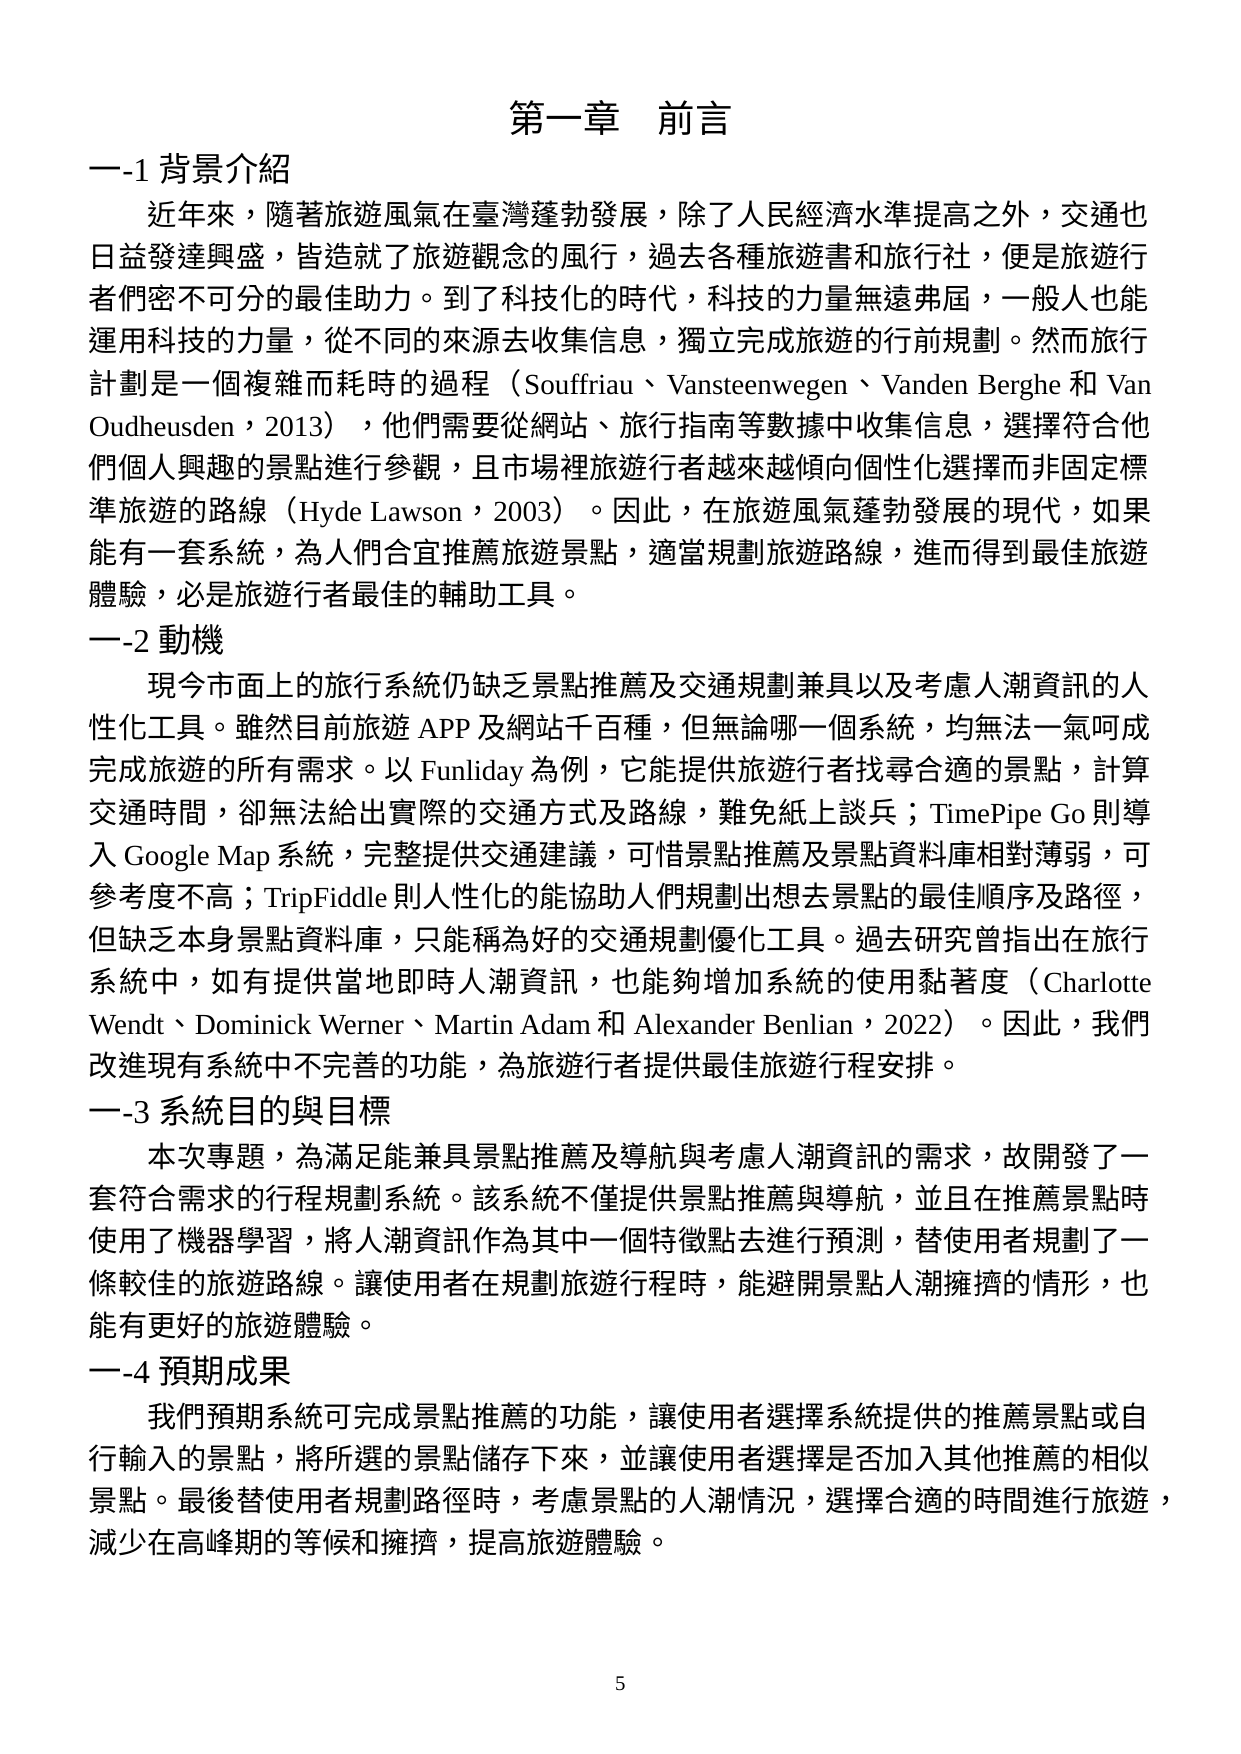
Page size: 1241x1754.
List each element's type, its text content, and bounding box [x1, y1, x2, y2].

text 近年來，隨著旅遊風氣在臺灣蓬勃發展，除了人民經濟水準提高之外，交通也日益發達興盛，皆造就了旅遊觀念的風行，過去各種旅遊書和旅行社，便是旅遊行者們密不可分的最佳助力。到了科技化的時代，科技的力量無遠弗屆，一般人也能運用科技的力量，從不同的來源去收集信息，獨立完成旅遊的行前規劃。然而旅行計劃是一個複雜而耗時的過程（Souffriau、Vansteenwegen、Vanden Berghe和Van Oudheusden，2013），他們需要從網站、旅行指南等數據中收集信息，選擇符合他們個人興趣的景點進行參觀，且市場裡旅遊行者越來越傾向個性化選擇而非固定標準旅遊的路線（Hyde Lawson，2003）。因此，在旅遊風氣蓬勃發展的現代，如果能有一套系統，為人們合宜推薦旅遊景點，適當規劃旅遊路線，進而得到最佳旅遊體驗，必是旅遊行者最佳的輔助工具。 [89, 191, 1152, 614]
text 本次專題，為滿足能兼具景點推薦及導航與考慮人潮資訊的需求，故開發了一套符合需求的行程規劃系統。該系統不僅提供景點推薦與導航，並且在推薦景點時使用了機器學習，將人潮資訊作為其中一個特徵點去進行預測，替使用者規劃了一條較佳的旅遊路線。讓使用者在規劃旅遊行程時，能避開景點人潮擁擠的情形，也能有更好的旅遊體驗。 [89, 1133, 1152, 1345]
subtitle 背景介紹 [89, 143, 1152, 191]
subtitle 系統目的與目標 [89, 1085, 1152, 1133]
text 現今市面上的旅行系統仍缺乏景點推薦及交通規劃兼具以及考慮人潮資訊的人性化工具。雖然目前旅遊APP及網站千百種，但無論哪一個系統，均無法一氣呵成完成旅遊的所有需求。以Funliday為例，它能提供旅遊行者找尋合適的景點，計算交通時間，卻無法給出實際的交通方式及路線，難免紙上談兵；TimePipe Go則導入Google Map系統，完整提供交通建議，可惜景點推薦及景點資料庫相對薄弱，可參考度不高；TripFiddle則人性化的能協助人們規劃出想去景點的最佳順序及路徑，但缺乏本身景點資料庫，只能稱為好的交通規劃優化工具。過去研究曾指出在旅行系統中，如有提供當地即時人潮資訊，也能夠增加系統的使用黏著度（Charlotte Wendt、Dominick Werner、Martin Adam和Alexander Benlian，2022）。因此，我們改進現有系統中不完善的功能，為旅遊行者提供最佳旅遊行程安排。 [89, 662, 1152, 1085]
list 我們預期系統可完成景點推薦的功能，讓使用者選擇系統提供的推薦景點或自行輸入的景點，將所選的景點儲存下來，並讓使用者選擇是否加入其他推薦的相似景點。最後替使用者規劃路徑時，考慮景點的人潮情況，選擇合適的時間進行旅遊，減少在高峰期的等候和擁擠，提高旅遊體驗。 [89, 1393, 1152, 1562]
subtitle 前言 [89, 89, 1152, 143]
subtitle 動機 [89, 614, 1152, 662]
subtitle 預期成果 [89, 1345, 1152, 1393]
